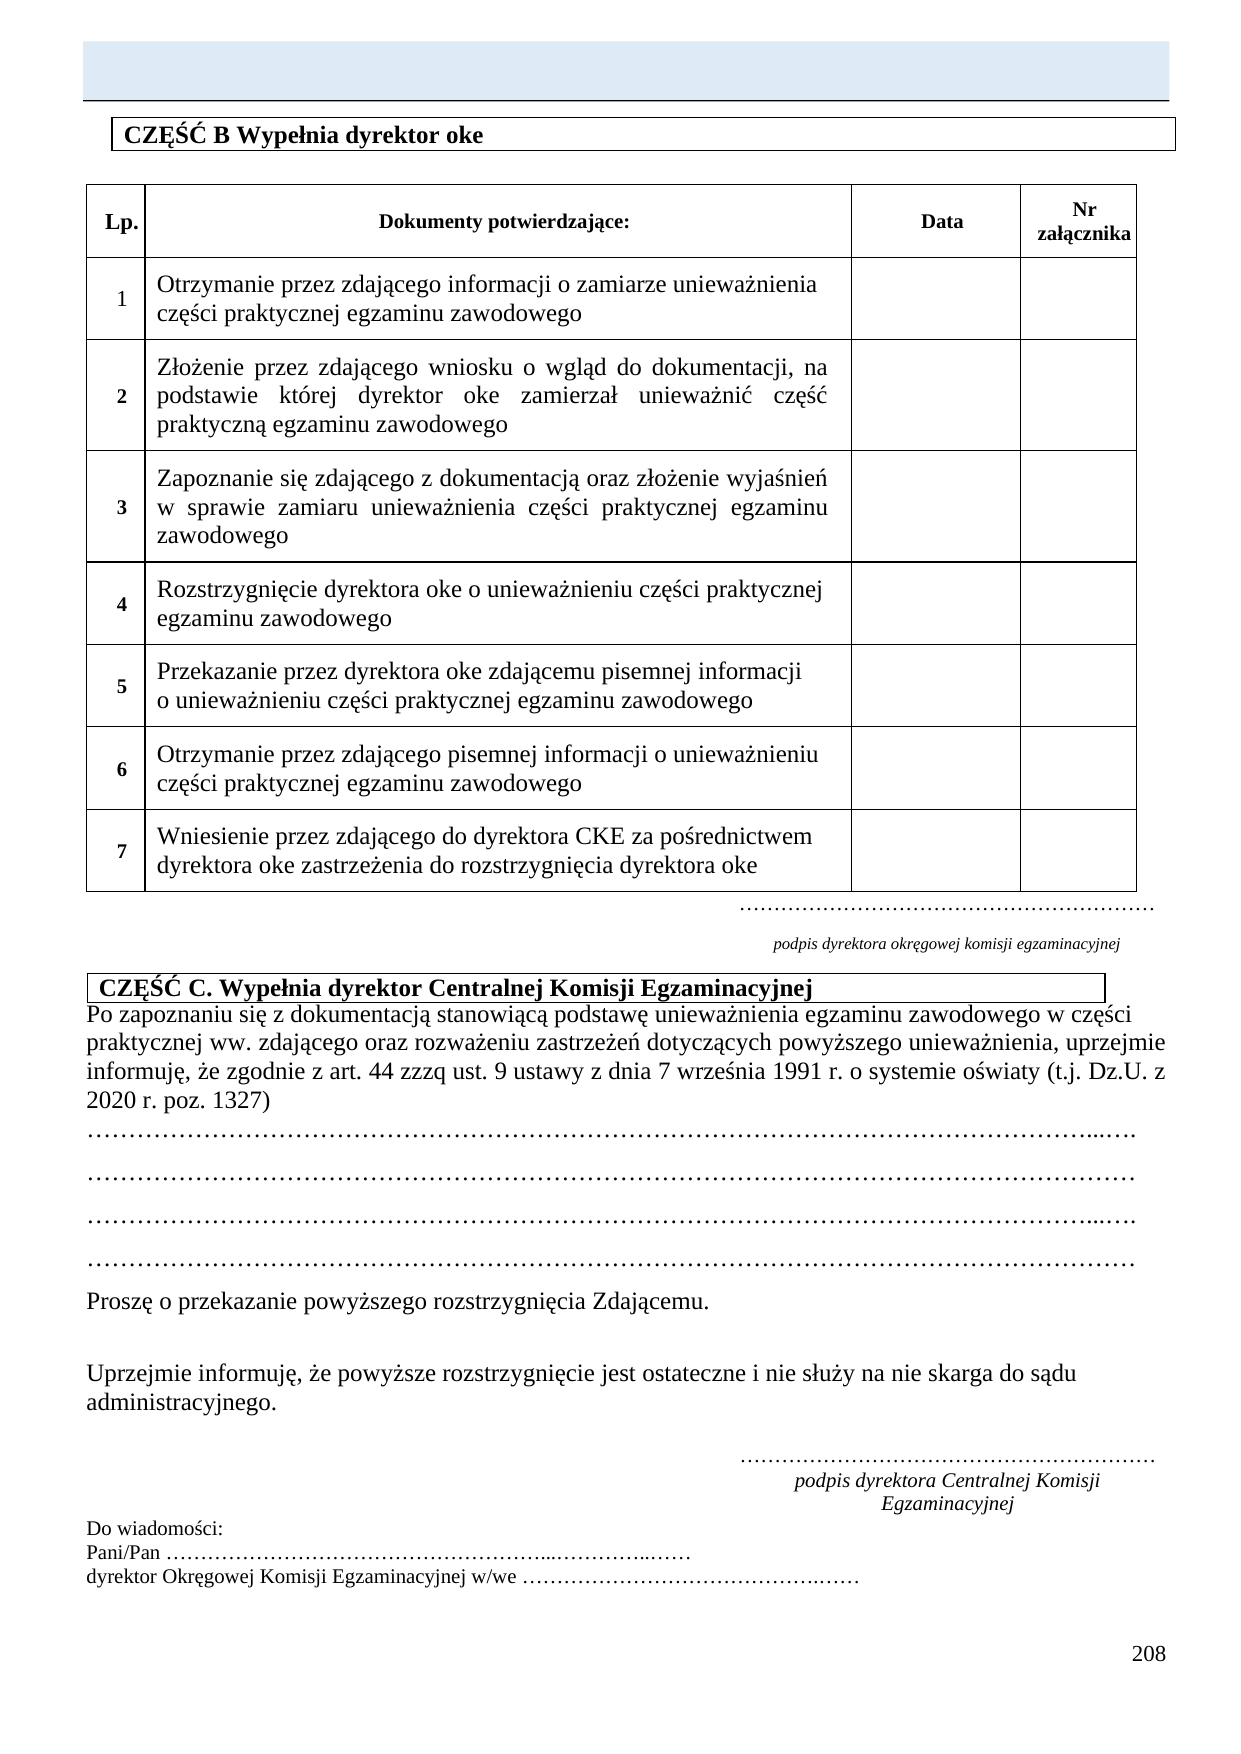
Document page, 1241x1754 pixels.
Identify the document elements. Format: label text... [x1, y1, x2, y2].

text ……………………………………………………………………………………………………………… Proszę o przekazanie powyższego rozstrzygnięcia Zdającemu. [86, 1243, 1138, 1315]
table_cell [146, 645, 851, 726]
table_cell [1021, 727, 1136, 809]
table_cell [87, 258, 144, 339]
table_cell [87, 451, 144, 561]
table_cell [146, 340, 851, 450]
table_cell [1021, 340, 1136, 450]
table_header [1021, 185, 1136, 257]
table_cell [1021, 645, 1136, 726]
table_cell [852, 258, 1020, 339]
text …………………………………………………… [685, 892, 1208, 916]
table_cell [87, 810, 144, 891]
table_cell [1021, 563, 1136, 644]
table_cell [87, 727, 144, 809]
text Po zapoznaniu się z dokumentacją stanowiącą podstawę unieważnienia egzaminu zawodowego w części [86, 968, 1240, 1027]
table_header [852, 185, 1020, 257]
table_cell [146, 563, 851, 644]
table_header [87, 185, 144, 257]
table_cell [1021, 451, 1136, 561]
text ……………………………………………………………………………………………………………… [86, 1157, 1240, 1186]
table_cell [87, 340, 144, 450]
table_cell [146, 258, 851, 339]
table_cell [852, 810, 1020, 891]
text podpis dyrektora okręgowej komisji egzaminacyjnej [685, 934, 1208, 953]
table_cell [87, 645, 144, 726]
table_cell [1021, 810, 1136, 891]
text Do wiadomości: [86, 1516, 1240, 1540]
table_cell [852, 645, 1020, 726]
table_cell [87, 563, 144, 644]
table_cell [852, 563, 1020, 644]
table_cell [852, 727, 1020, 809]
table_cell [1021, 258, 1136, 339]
text dyrektor Okręgowej Komisji Egzaminacyjnej w/we …………………………………….…… [86, 1564, 1240, 1588]
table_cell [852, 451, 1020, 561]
text praktycznej ww. zdającego oraz rozważeniu zastrzeżeń dotyczących powyższego unieważnienia, uprzejmie informuję, że zgodnie z art. 44 zzzq ust. 9 ustawy z dnia 7 września 1991 r. o systemie oświaty (t.j. Dz.U. z 2020 r. poz. 1327) [86, 1027, 1167, 1114]
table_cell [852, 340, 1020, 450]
text Pani/Pan ………………………………………………...…………..…… [86, 1540, 1240, 1564]
text …………………………………………………………………………………………………………...…. [86, 1114, 1240, 1143]
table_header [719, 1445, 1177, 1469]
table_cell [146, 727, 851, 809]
text …………………………………………………………………………………………………………...…. [86, 1200, 1240, 1229]
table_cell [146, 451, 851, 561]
text Uprzejmie informuję, że powyższe rozstrzygnięcie jest ostateczne i nie służy na nie skarga do sądu administracyjnego. [86, 1358, 1240, 1416]
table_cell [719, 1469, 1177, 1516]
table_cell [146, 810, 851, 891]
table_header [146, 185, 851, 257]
